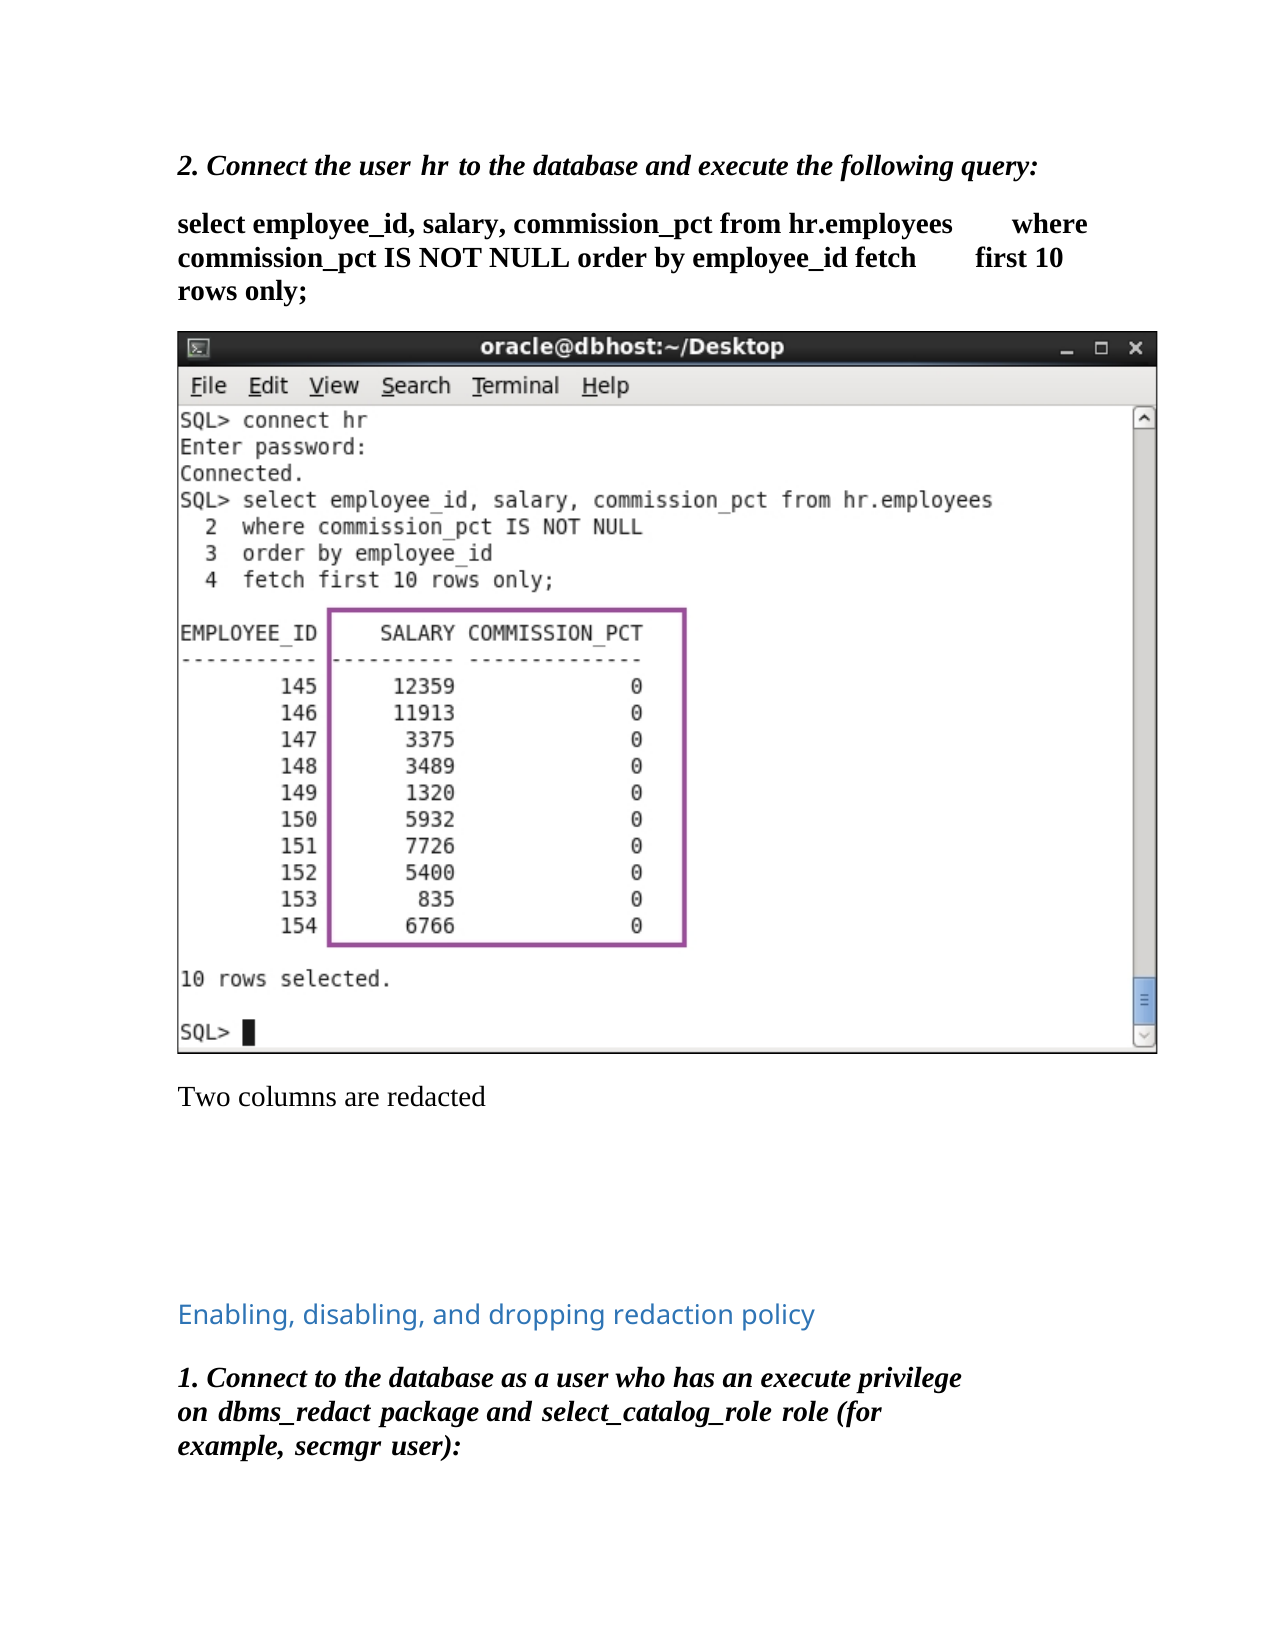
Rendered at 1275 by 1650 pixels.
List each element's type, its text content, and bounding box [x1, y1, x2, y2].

text select employee_id, salary, commission_pct from hr.employees where commission_pct IS NOT NULL order by employee_id fetch first 10 rows only; [177, 206, 1098, 307]
picture [177, 331, 1158, 1054]
subtitle Enabling, disabling, and dropping redaction policy [177, 1296, 1098, 1333]
text Two columns are redacted [177, 1079, 1098, 1112]
text 1. Connect to the database as a user who has an execute privilege on dbms_redact package and select_catalog_role role (for example, secmgr user): [177, 1361, 1098, 1461]
text 2. Connect the user hr to the database and execute the following query: [177, 148, 1098, 181]
